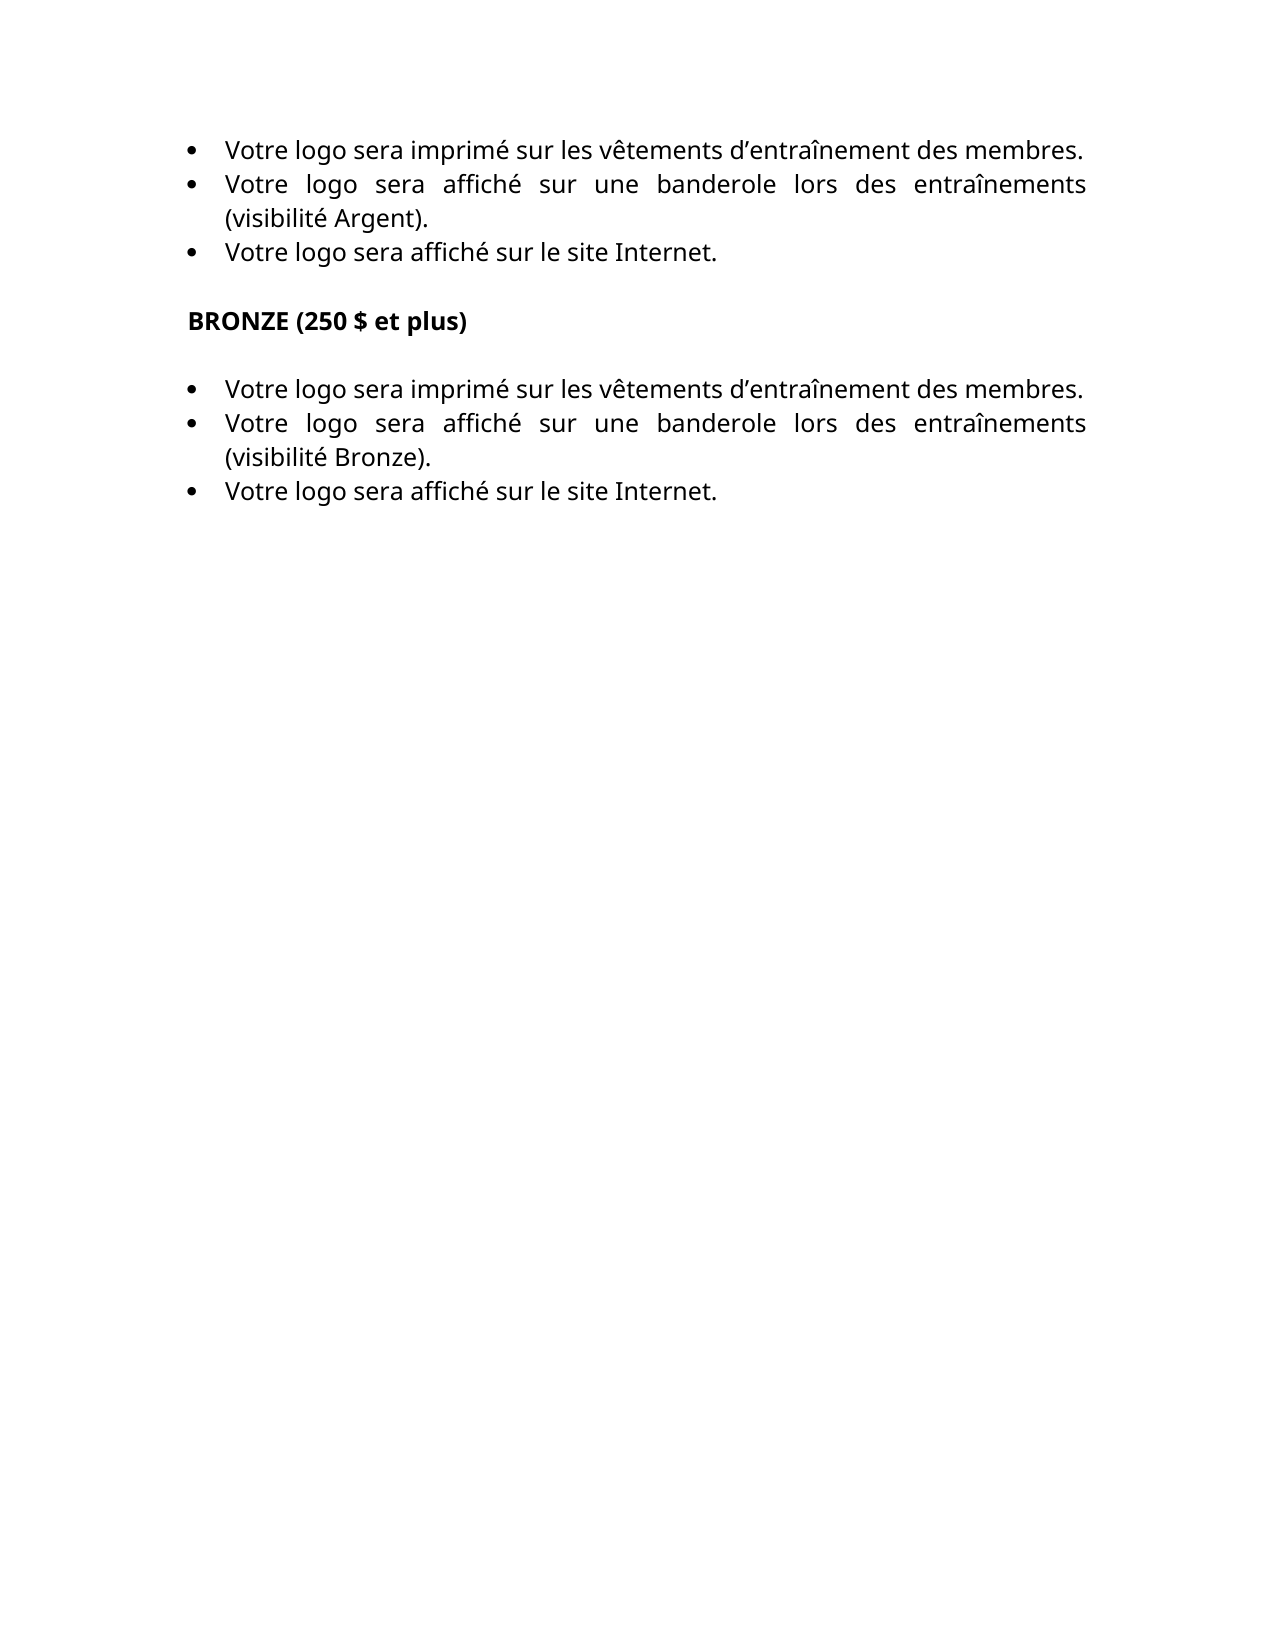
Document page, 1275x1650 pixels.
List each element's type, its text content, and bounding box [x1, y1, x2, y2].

list Votre logo sera affiché sur une banderole lors des entraînements (visibilité Bronze). [187, 405, 1088, 473]
text BRONZE (250 $ et plus) [187, 303, 1088, 337]
list Votre logo sera imprimé sur les vêtements d’entraînement des membres. [187, 371, 1088, 405]
list Votre logo sera affiché sur une banderole lors des entraînements (visibilité Argent). [187, 167, 1088, 235]
list Votre logo sera affiché sur le site Internet. [187, 235, 1088, 269]
list Votre logo sera imprimé sur les vêtements d’entraînement des membres. [187, 133, 1088, 167]
list Votre logo sera affiché sur le site Internet. [187, 473, 1088, 508]
